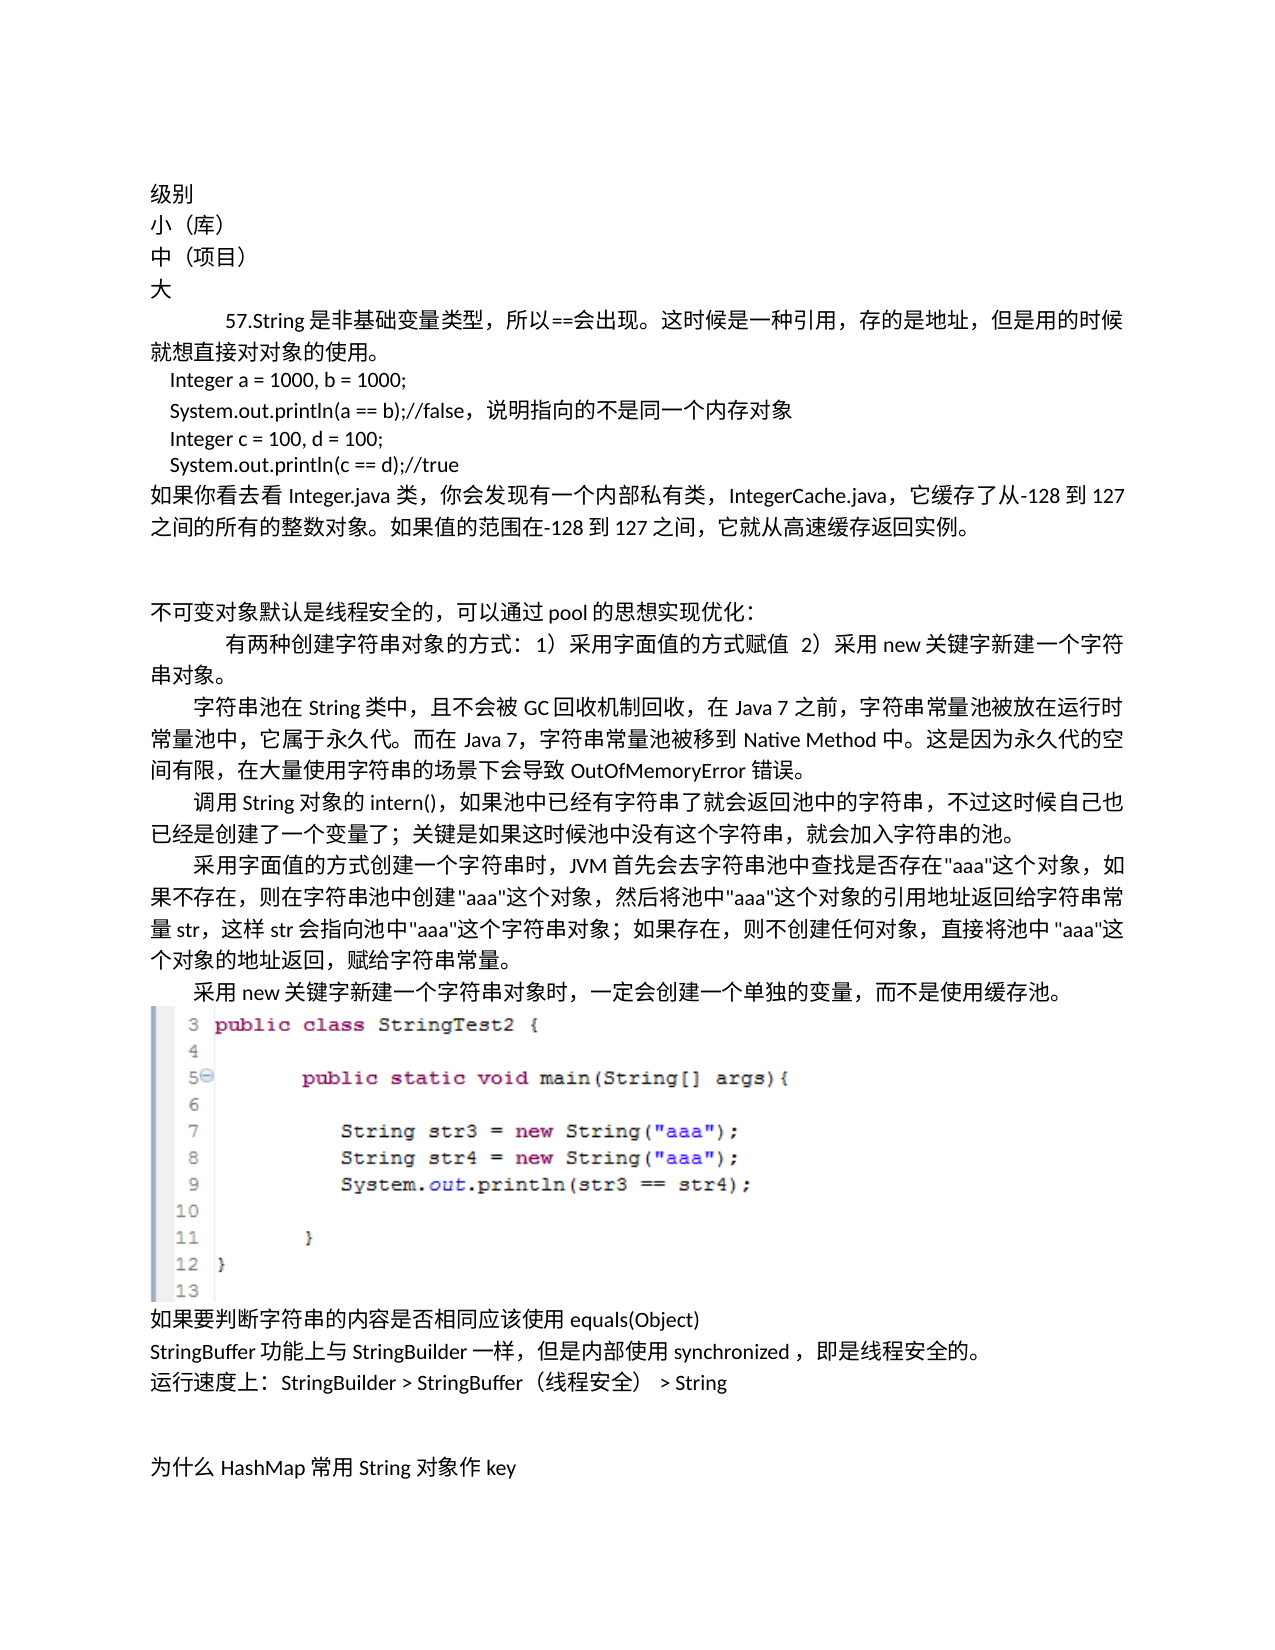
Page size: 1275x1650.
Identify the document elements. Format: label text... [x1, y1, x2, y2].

text 有两种创建字符串对象的方式：1）采用字面值的方式赋值 2）采用new关键字新建一个字符串对象。 [150, 627, 1125, 690]
text 57.String是非基础变量类型，所以==会出现。这时候是一种引用，存的是地址，但是用的时候就想直接对对象的使用。 [150, 303, 1125, 367]
text StringBuffer功能上与StringBuilder一样，但是内部使用 synchronized ，即是线程安全的。 [150, 1334, 1125, 1365]
text 为什么 HashMap 常用 String 对象作 key [150, 1450, 1125, 1482]
text 级别 [150, 177, 1125, 208]
text 中（项目） [150, 240, 1125, 272]
text Integer c = 100, d = 100; [150, 425, 1125, 452]
picture [150, 1006, 994, 1302]
text 小（库） [150, 208, 1125, 240]
text 如果要判断字符串的内容是否相同应该使用equals(Object) [150, 1302, 1125, 1334]
text 字符串池在String类中，且不会被GC回收机制回收，在 Java 7 之前，字符串常量池被放在运行时常量池中，它属于永久代。而在 Java 7，字符串常量池被移到 Native Method 中。这是因为永久代的空间有限，在大量使用字符串的场景下会导致 OutOfMemoryError 错误。 [150, 690, 1125, 785]
text 不可变对象默认是线程安全的，可以通过pool的思想实现优化： [150, 595, 1125, 627]
text 如果你看去看 Integer.java 类，你会发现有一个内部私有类，IntegerCache.java，它缓存了从-128到127之间的所有的整数对象。如果值的范围在-128到127之间，它就从高速缓存返回实例。 [150, 478, 1125, 542]
text 运行速度上：StringBuilder > StringBuffer（线程安全） > String [150, 1365, 1125, 1397]
text 采用字面值的方式创建一个字符串时，JVM首先会去字符串池中查找是否存在"aaa"这个对象，如果不存在，则在字符串池中创建"aaa"这个对象，然后将池中"aaa"这个对象的引用地址返回给字符串常量str，这样str会指向池中"aaa"这个字符串对象；如果存在，则不创建任何对象，直接将池中"aaa"这个对象的地址返回，赋给字符串常量。 [150, 848, 1125, 975]
text System.out.println(c == d);//true [150, 452, 1125, 478]
text 大 [150, 272, 1125, 303]
text 采用new关键字新建一个字符串对象时，一定会创建一个单独的变量，而不是使用缓存池。 [150, 975, 1125, 1007]
text Integer a = 1000, b = 1000; [150, 367, 1125, 393]
text 调用String对象的intern()，如果池中已经有字符串了就会返回池中的字符串，不过这时候自己也已经是创建了一个变量了；关键是如果这时候池中没有这个字符串，就会加入字符串的池。 [150, 785, 1125, 848]
text System.out.println(a == b);//false，说明指向的不是同一个内存对象 [150, 393, 1125, 425]
